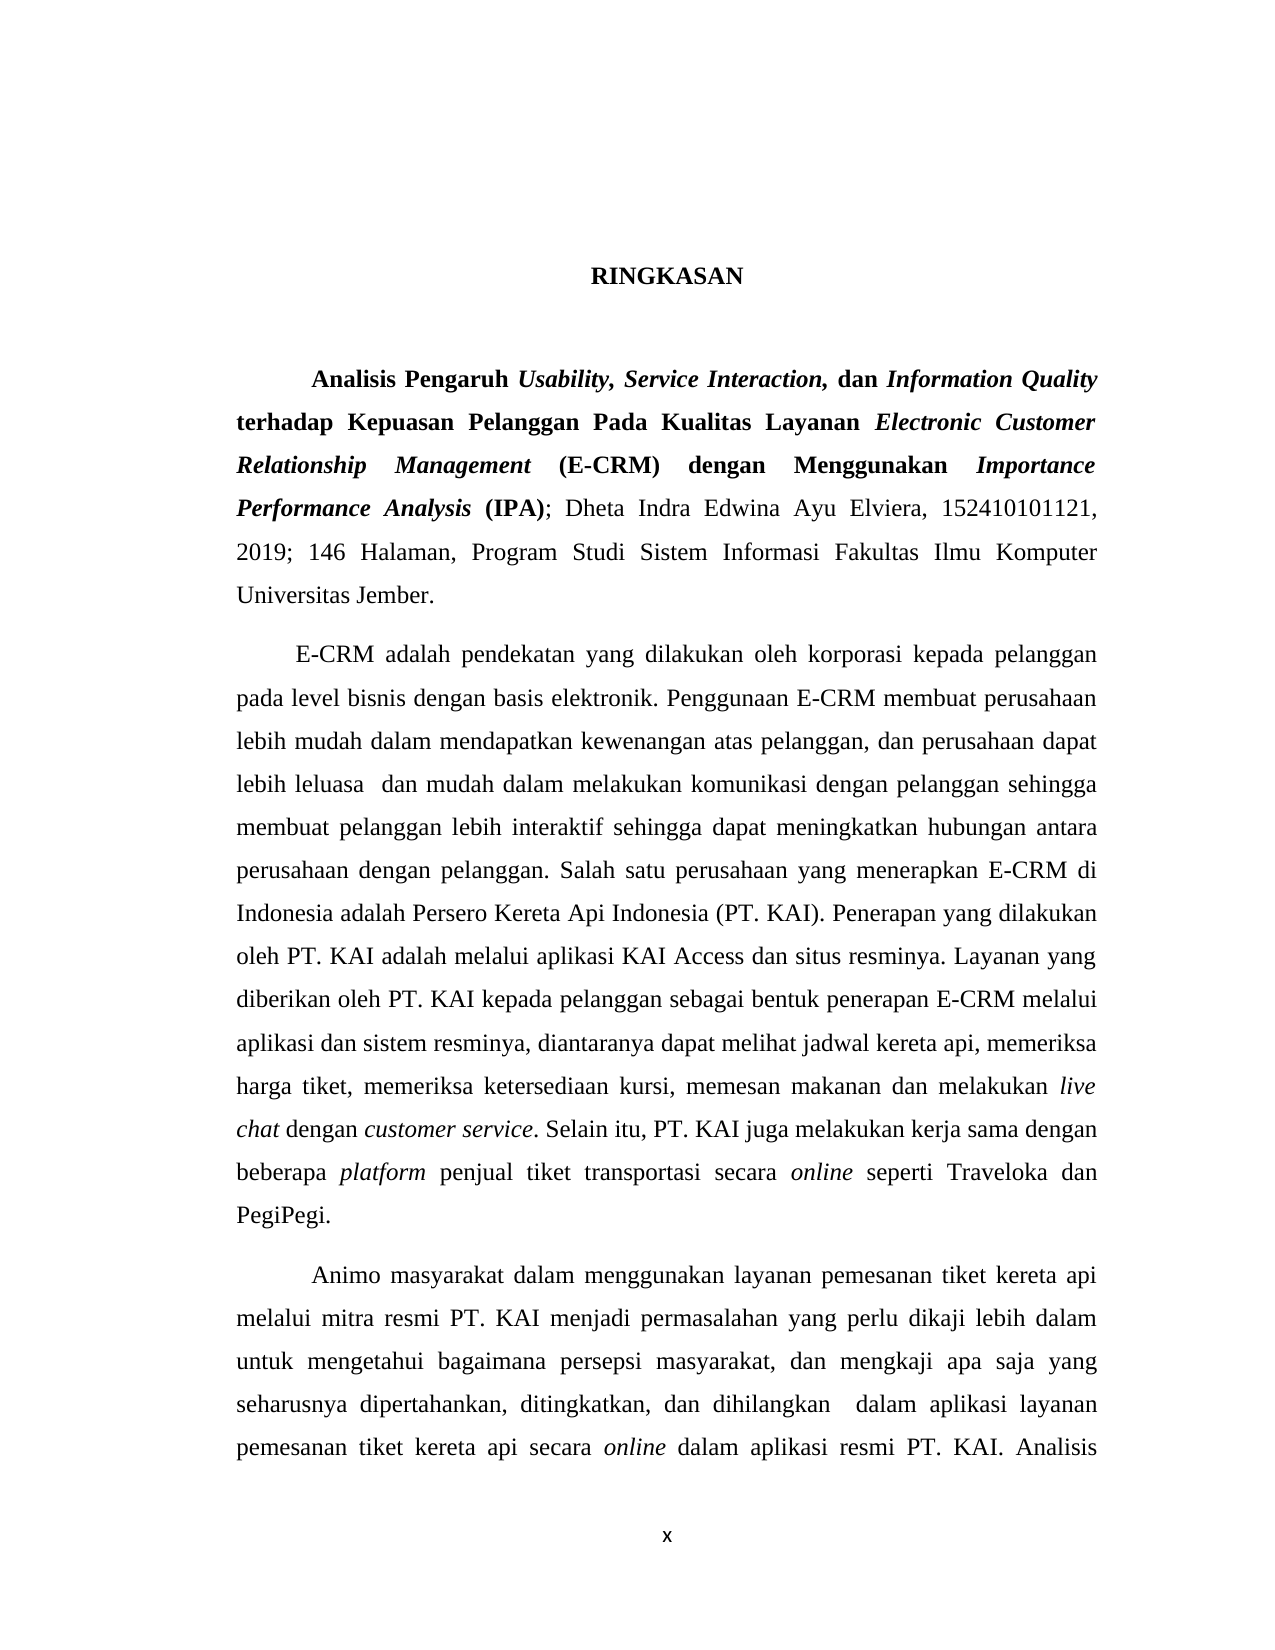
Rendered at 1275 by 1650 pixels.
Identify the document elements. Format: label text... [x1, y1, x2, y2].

text E-CRM adalah pendekatan yang dilakukan oleh korporasi kepada pelanggan pada level bisnis dengan basis elektronik. Penggunaan E-CRM membuat perusahaan lebih mudah dalam mendapatkan kewenangan atas pelanggan, dan perusahaan dapat lebih leluasa dan mudah dalam melakukan komunikasi dengan pelanggan sehingga membuat pelanggan lebih interaktif sehingga dapat meningkatkan hubungan antara perusahaan dengan pelanggan. Salah satu perusahaan yang menerapkan E-CRM di Indonesia adalah Persero Kereta Api Indonesia (PT. KAI). Penerapan yang dilakukan oleh PT. KAI adalah melalui aplikasi KAI Access dan situs resminya. Layanan yang diberikan oleh PT. KAI kepada pelanggan sebagai bentuk penerapan E-CRM melalui aplikasi dan sistem resminya, diantaranya dapat melihat jadwal kereta api, memeriksa harga tiket, memeriksa ketersediaan kursi, memesan makanan dan melakukan live chat dengan customer service. Selain itu, PT. KAI juga melakukan kerja sama dengan beberapa platform penjual tiket transportasi secara online seperti Traveloka dan PegiPegi. [236, 639, 1098, 1229]
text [236, 1260, 1098, 1461]
subtitle RINGKASAN [443, 261, 1098, 290]
text Analisis Pengaruh Usability, Service Interaction, dan Information Quality terhadap Kepuasan Pelanggan Pada Kualitas Layanan Electronic Customer Relationship Management (E-CRM) dengan Menggunakan Importance Performance Analysis (IPA); Dheta Indra Edwina Ayu Elviera, 152410101121, 2019; 146 Halaman, Program Studi Sistem Informasi Fakultas Ilmu Komputer Universitas Jember. [236, 364, 1098, 608]
